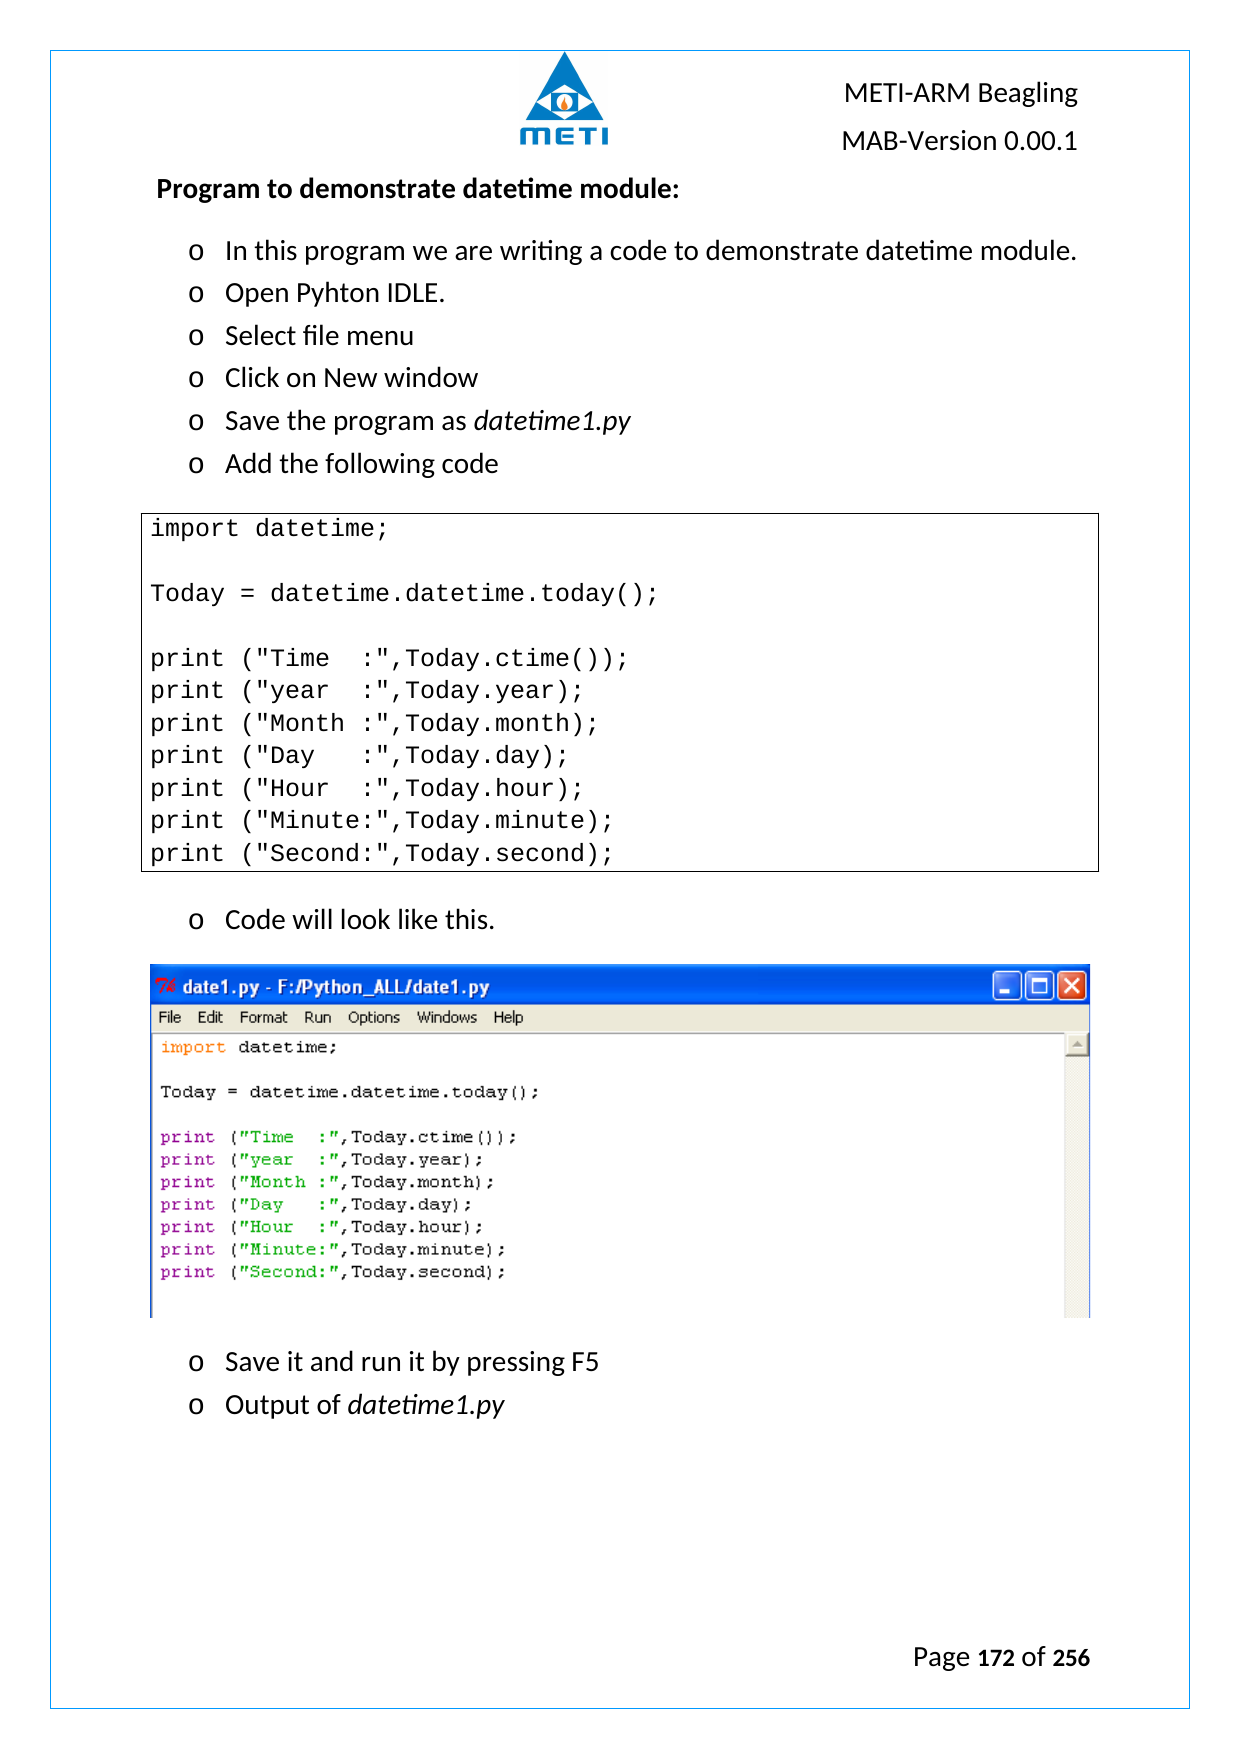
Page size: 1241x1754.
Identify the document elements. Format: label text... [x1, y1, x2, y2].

text print ("Time :",Today.ctime()); [142, 642, 1098, 674]
list Code will look like this. [187, 901, 1090, 938]
picture [150, 964, 1091, 1318]
text print ("year :",Today.year); [142, 675, 1098, 706]
list Select file menu [187, 317, 1090, 354]
text Program to demonstrate datetime module: [150, 170, 1090, 206]
list Open Pyhton IDLE. [187, 274, 1090, 311]
list Save it and run it by pressing F5 [187, 1343, 1090, 1381]
text print ("Hour :",Today.hour); [142, 772, 1098, 804]
text print ("Day :",Today.day); [142, 740, 1098, 771]
text print ("Month :",Today.month); [142, 707, 1098, 739]
picture [519, 51, 609, 146]
text print ("Minute:",Today.minute); [142, 805, 1098, 836]
text print ("Second:",Today.second); [142, 837, 1098, 871]
list Click on New window [187, 359, 1090, 397]
list In this program we are writing a code to demonstrate datetime module. [187, 232, 1090, 269]
text Today = datetime.datetime.today(); [142, 577, 1098, 609]
list Save the program as datetime1.py [187, 402, 1090, 439]
text import datetime; [142, 514, 1098, 544]
list Add the following code [187, 445, 1090, 482]
list Output of datetime1.py [187, 1386, 1090, 1423]
